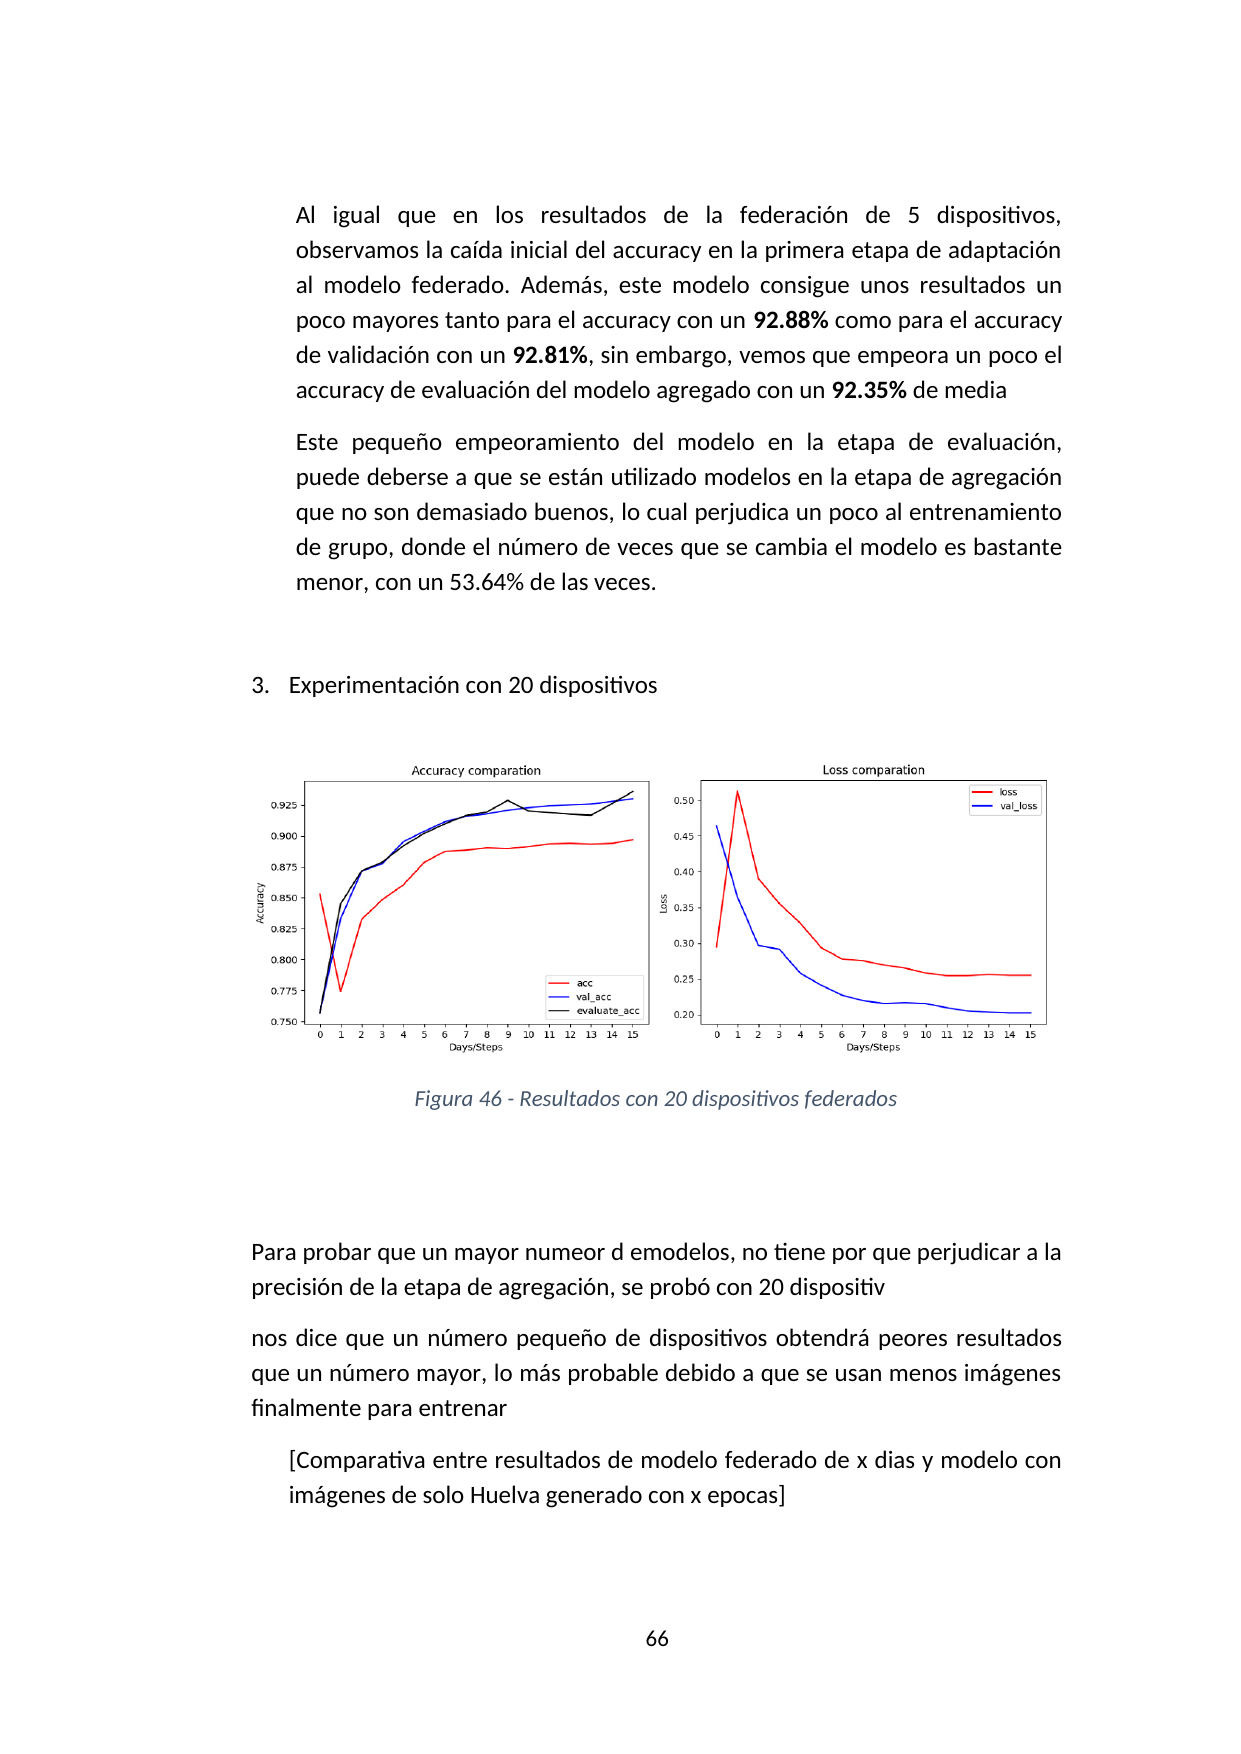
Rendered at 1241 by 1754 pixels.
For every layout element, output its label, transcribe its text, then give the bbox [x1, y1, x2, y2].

text Este pequeño empeoramiento del modelo en la etapa de evaluación, puede deberse a que se están utilizado modelos en la etapa de agregación que no son demasiado buenos, lo cual perjudica un poco al entrenamiento de grupo, donde el número de veces que se cambia el modelo es bastante menor, con un 53.64% de las veces. [296, 426, 1063, 596]
list [Comparativa entre resultados de modelo federado de x dias y modelo con imágenes de solo Huelva generado con x epocas] [288, 1444, 1063, 1510]
text Al igual que en los resultados de la federación de 5 dispositivos, observamos la caída inicial del accuracy en la primera etapa de adaptación al modelo federado. Además, este modelo consigue unos resultados un poco mayores tanto para el accuracy con un 92.88% como para el accuracy de validación con un 92.81%, sin embargo, vemos que empeora un poco el accuracy de evaluación del modelo agregado con un 92.35% de media [296, 199, 1063, 405]
text nos dice que un número pequeño de dispositivos obtendrá peores resultados que un número mayor, lo más probable debido a que se usan menos imágenes finalmente para entrenar [251, 1323, 1063, 1423]
text Para probar que un mayor numeor d emodelos, no tiene por que perjudicar a la precisión de la etapa de agregación, se probó con 20 dispositiv [251, 1236, 1063, 1301]
picture [249, 753, 1055, 1062]
list Experimentación con 20 dispositivos [251, 669, 1063, 700]
